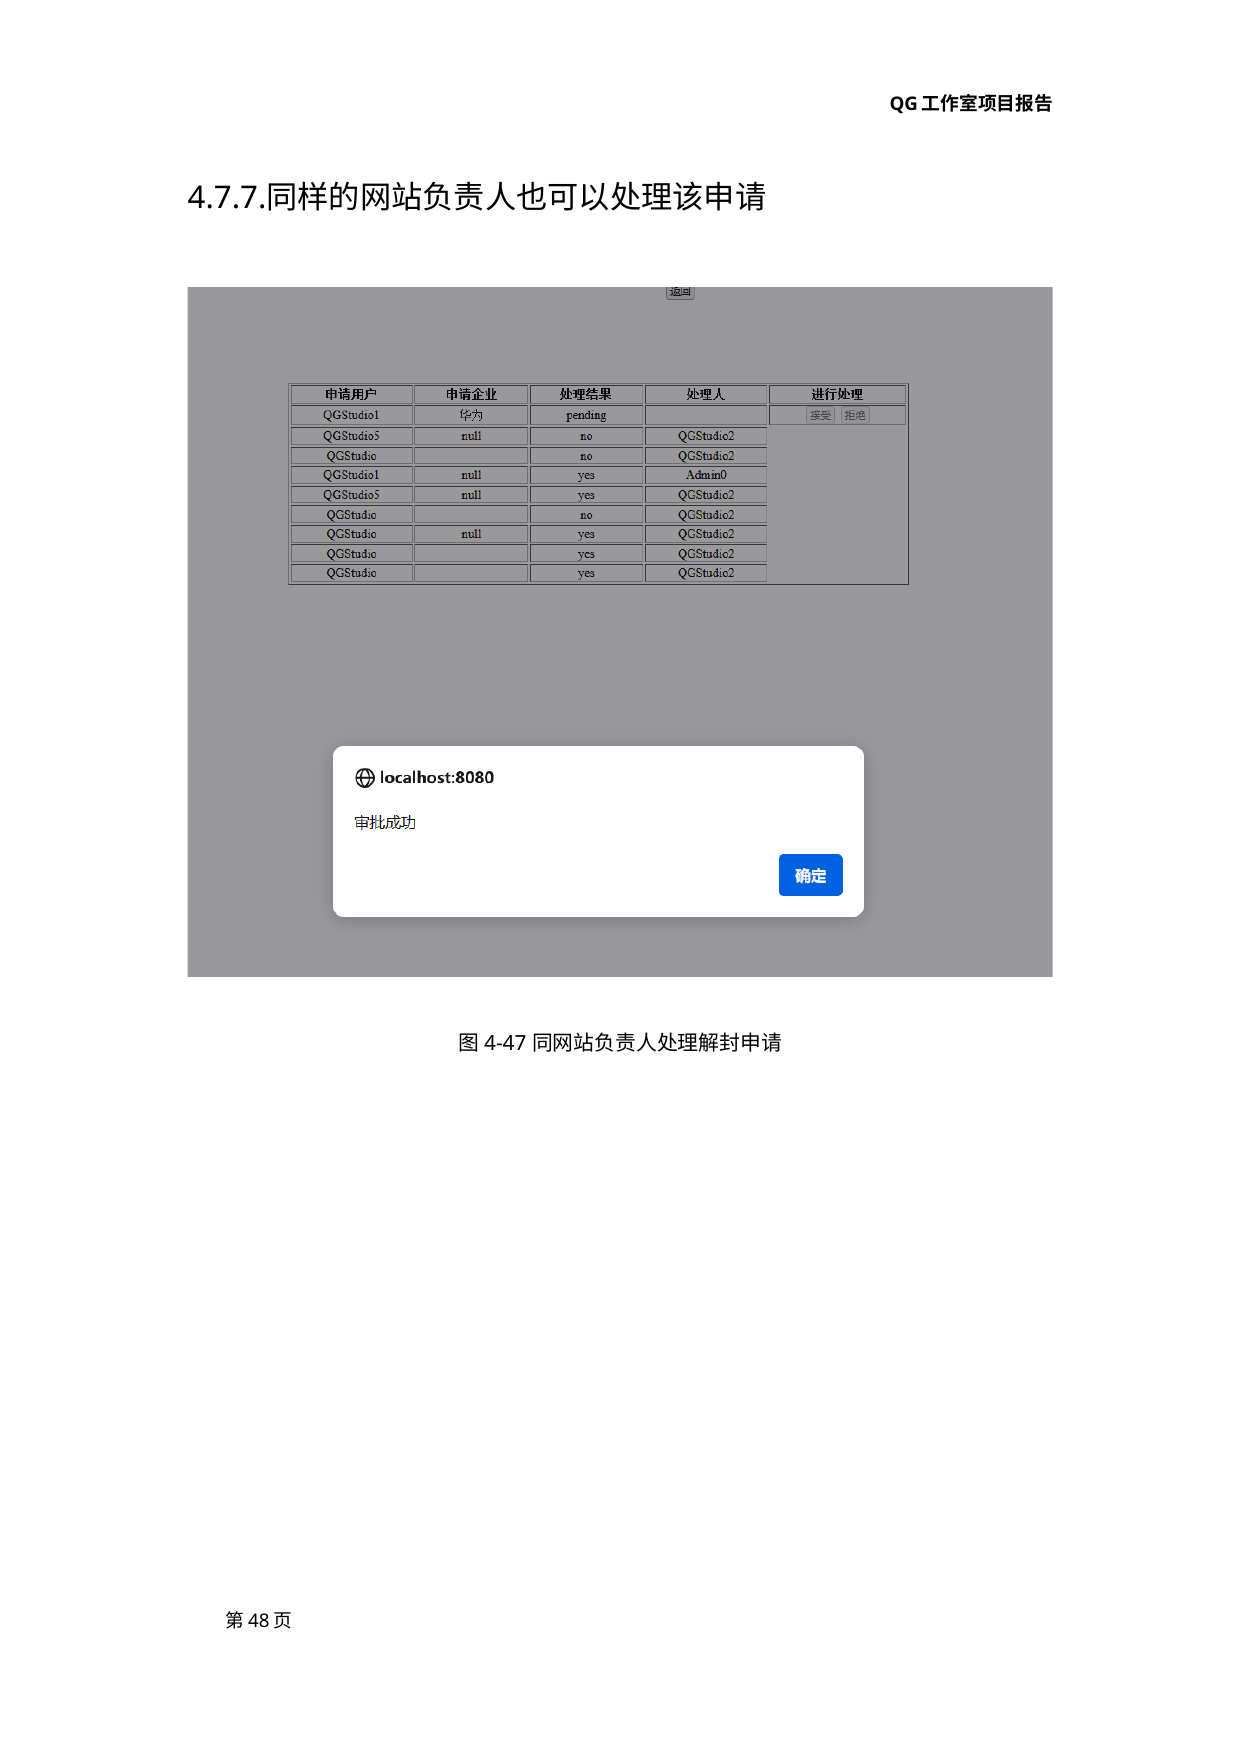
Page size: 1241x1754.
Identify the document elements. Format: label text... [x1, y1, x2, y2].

text 图 4-47 同网站负责人处理解封申请 [187, 1025, 1053, 1057]
picture [187, 287, 1053, 977]
subtitle 同样的网站负责人也可以处理该申请 [187, 162, 1053, 227]
